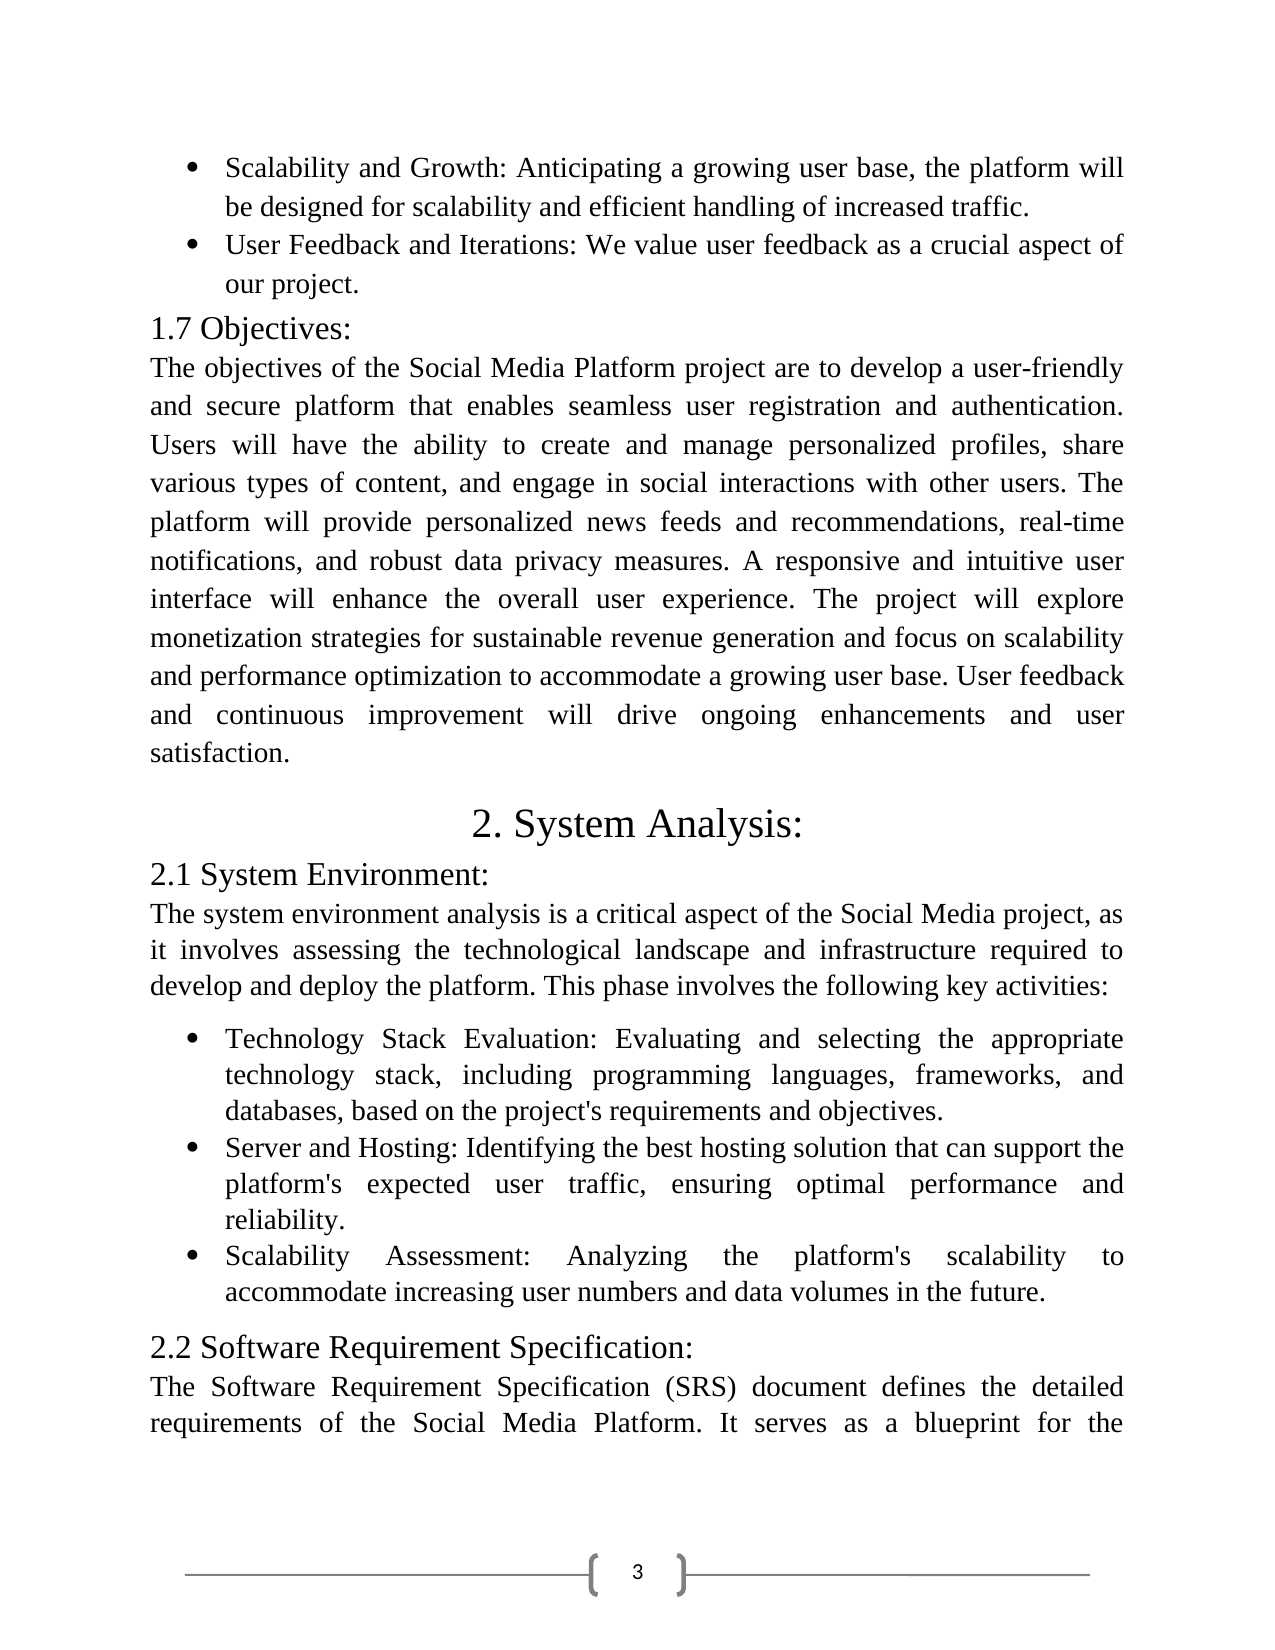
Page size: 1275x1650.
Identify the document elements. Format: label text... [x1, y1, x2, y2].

subtitle 2.2 Software Requirement Specification: [150, 1327, 1125, 1366]
subtitle 2. System Analysis: [150, 799, 1125, 847]
list Server and Hosting: Identifying the best hosting solution that can support the platform's expected user traffic, ensuring optimal performance and reliability. [187, 1130, 1125, 1236]
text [150, 1369, 1125, 1438]
list User Feedback and Iterations: We value user feedback as a crucial aspect of our project. [187, 227, 1125, 299]
text The objectives of the Social Media Platform project are to develop a user-friendly and secure platform that enables seamless user registration and authentication. Users will have the ability to create and manage personalized profiles, share various types of content, and engage in social interactions with other users. The platform will provide personalized news feeds and recommendations, real-time notifications, and robust data privacy measures. A responsive and intuitive user interface will enhance the overall user experience. The project will explore monetization strategies for sustainable revenue generation and focus on scalability and performance optimization to accommodate a growing user base. User feedback and continuous improvement will drive ongoing enhancements and user satisfaction. [150, 350, 1125, 769]
subtitle 2.1 System Environment: [150, 855, 1125, 893]
text The system environment analysis is a critical aspect of the Social Media project, as it involves assessing the technological landscape and infrastructure required to develop and deploy the platform. This phase involves the following key activities: [150, 896, 1125, 1002]
list Technology Stack Evaluation: Evaluating and selecting the appropriate technology stack, including programming languages, frameworks, and databases, based on the project's requirements and objectives. [187, 1021, 1125, 1127]
list Scalability and Growth: Anticipating a growing user base, the platform will be designed for scalability and efficient handling of increased traffic. [187, 150, 1125, 222]
list Scalability Assessment: Analyzing the platform's scalability to accommodate increasing user numbers and data volumes in the future. [187, 1238, 1125, 1308]
subtitle 1.7 Objectives: [150, 308, 1125, 347]
